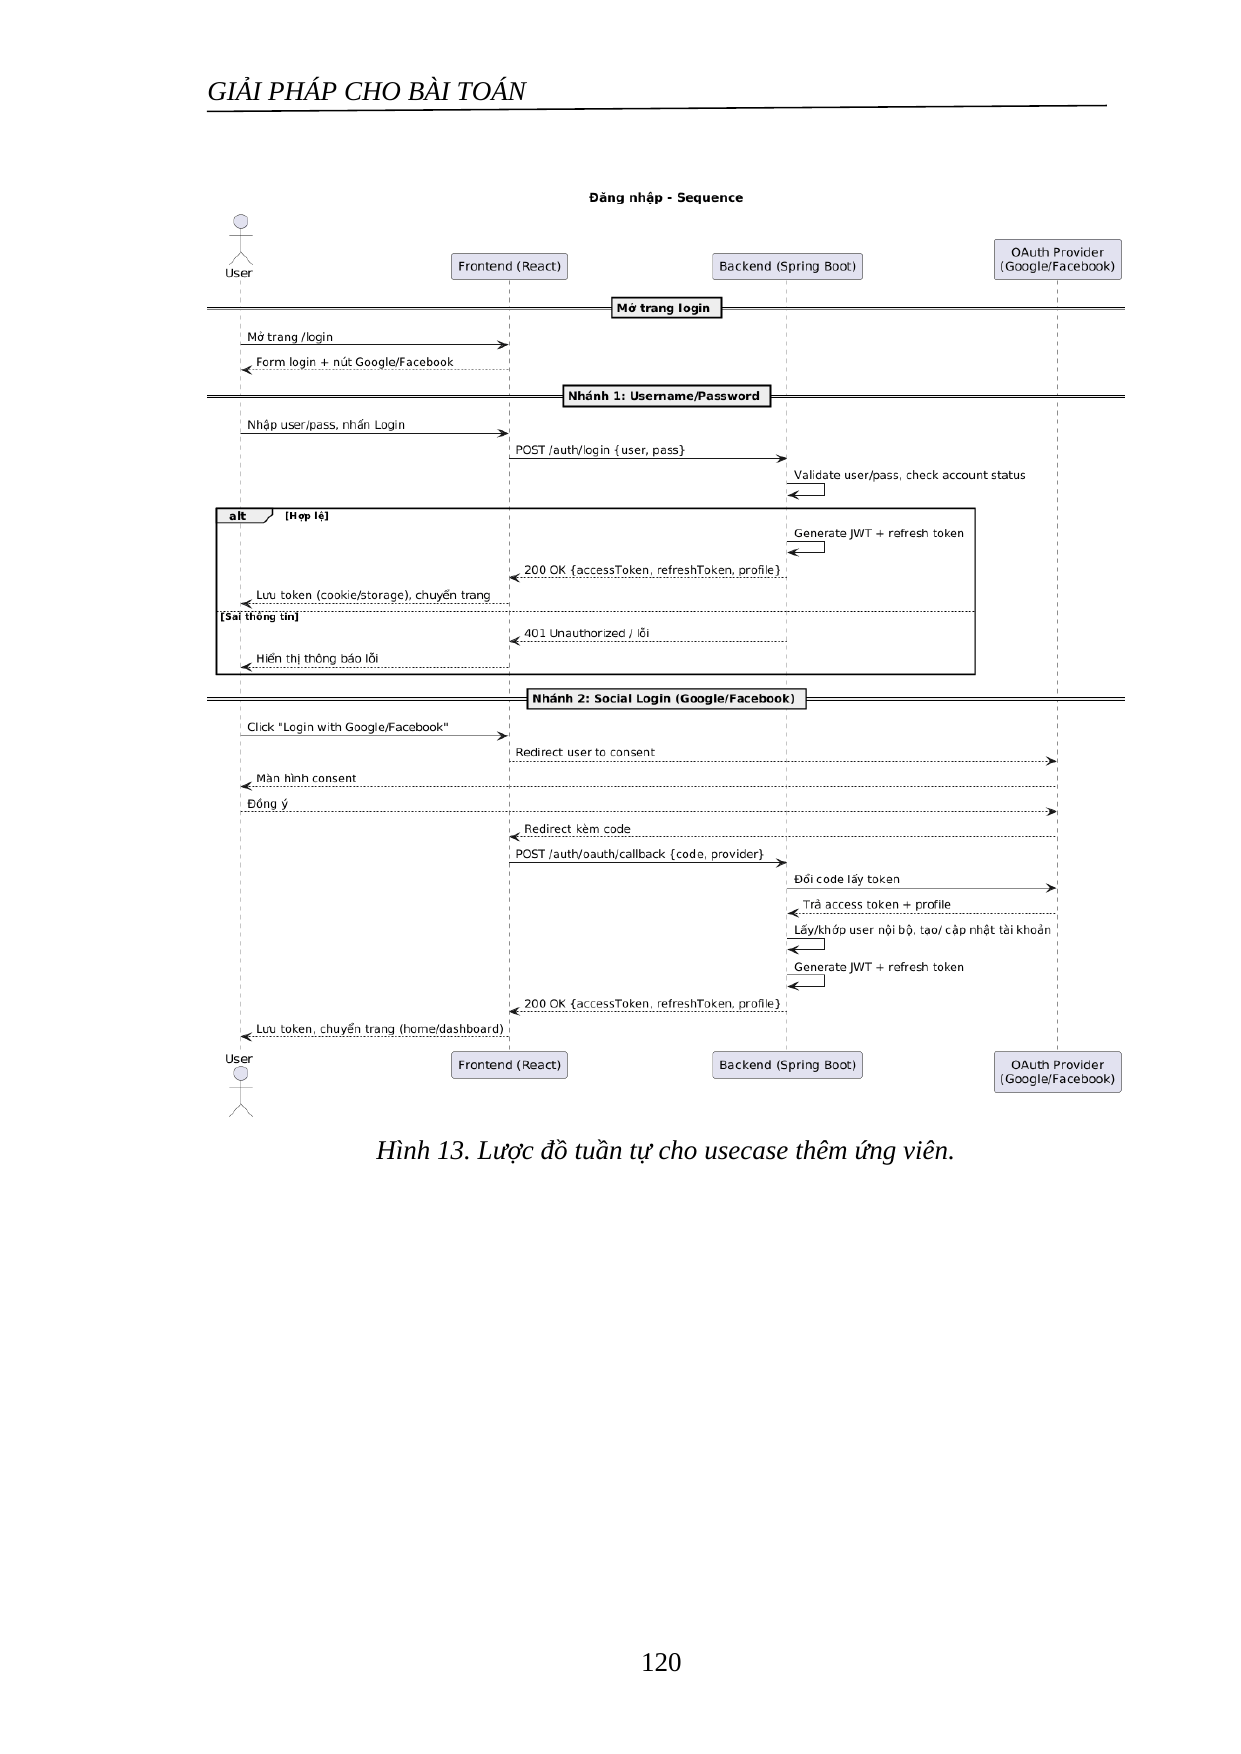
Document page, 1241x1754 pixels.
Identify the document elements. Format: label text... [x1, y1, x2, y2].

text Hình 13. Lược đồ tuần tự cho usecase thêm ứng viên. [376, 1134, 1129, 1165]
picture [207, 177, 1129, 1121]
